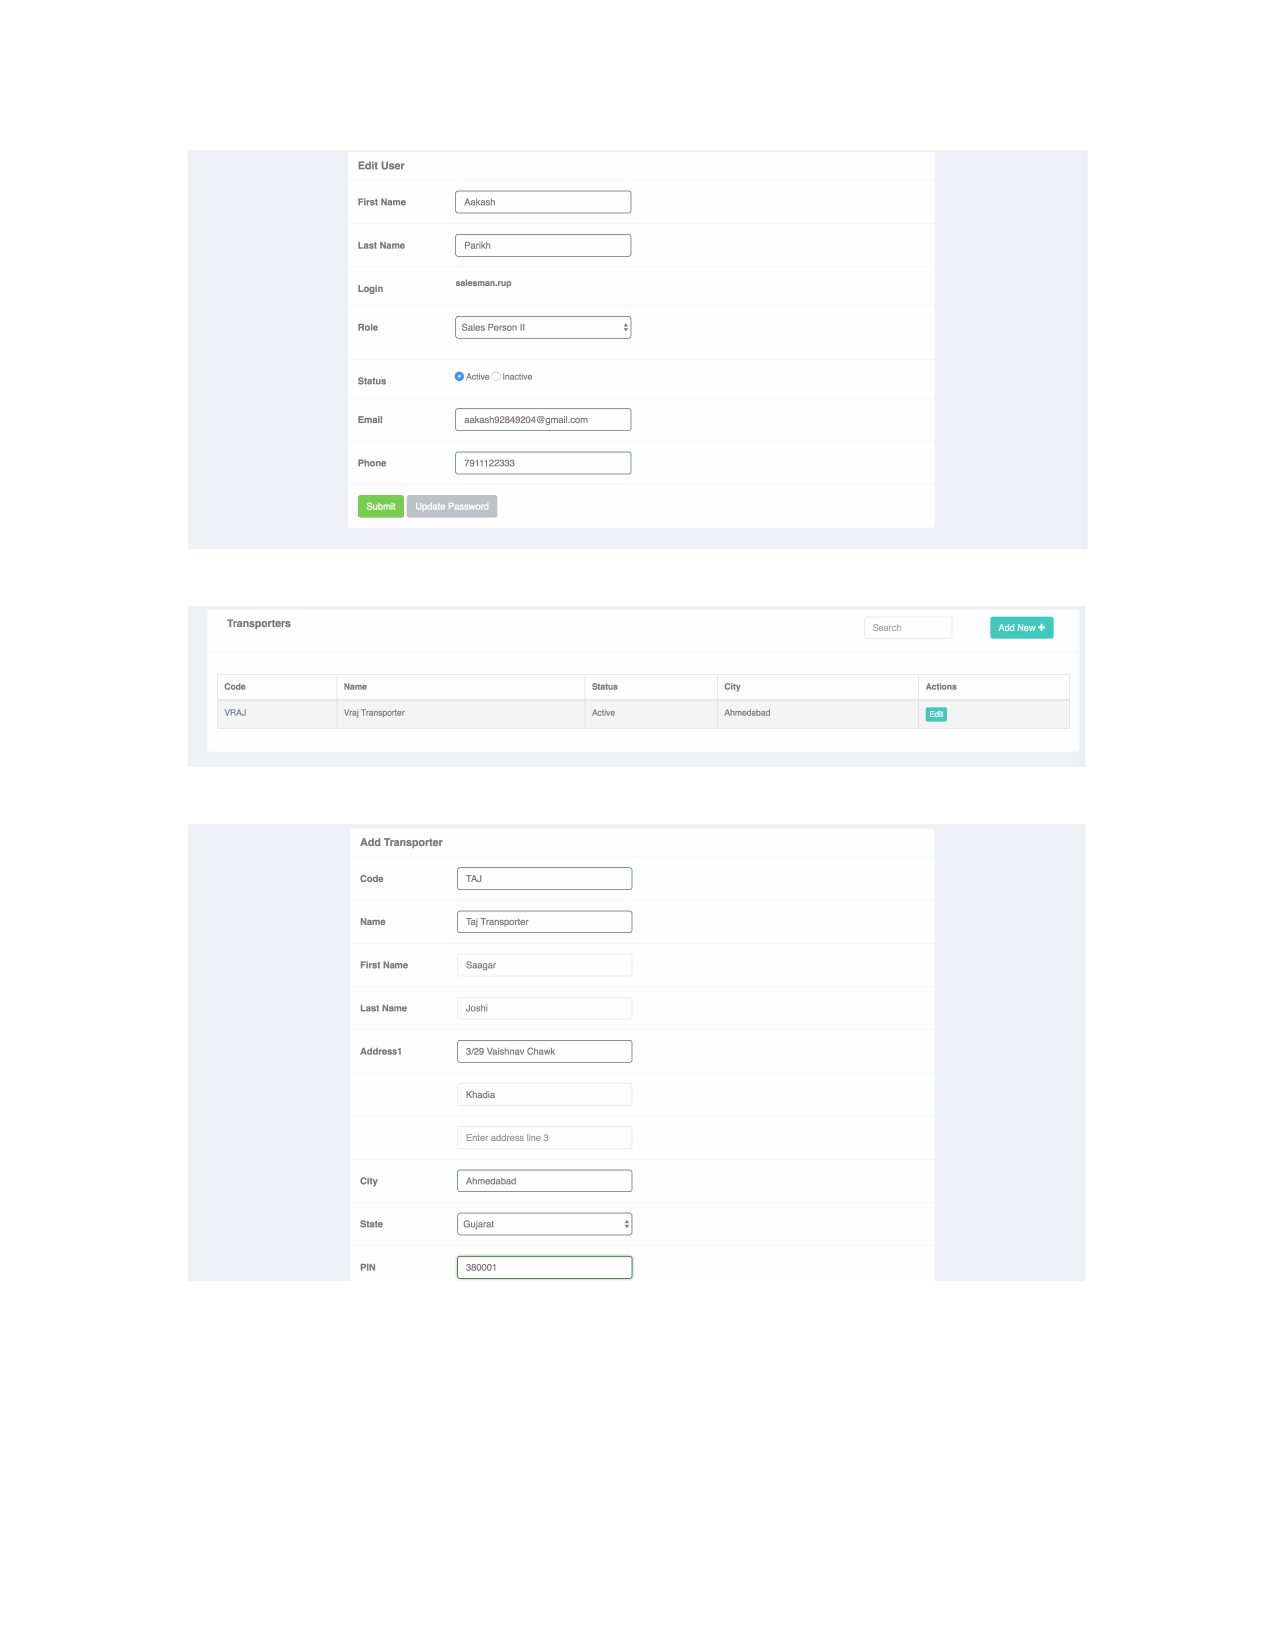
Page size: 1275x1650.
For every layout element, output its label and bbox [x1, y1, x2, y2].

picture [187, 606, 1086, 767]
picture [187, 824, 1086, 1281]
picture [187, 150, 1088, 549]
